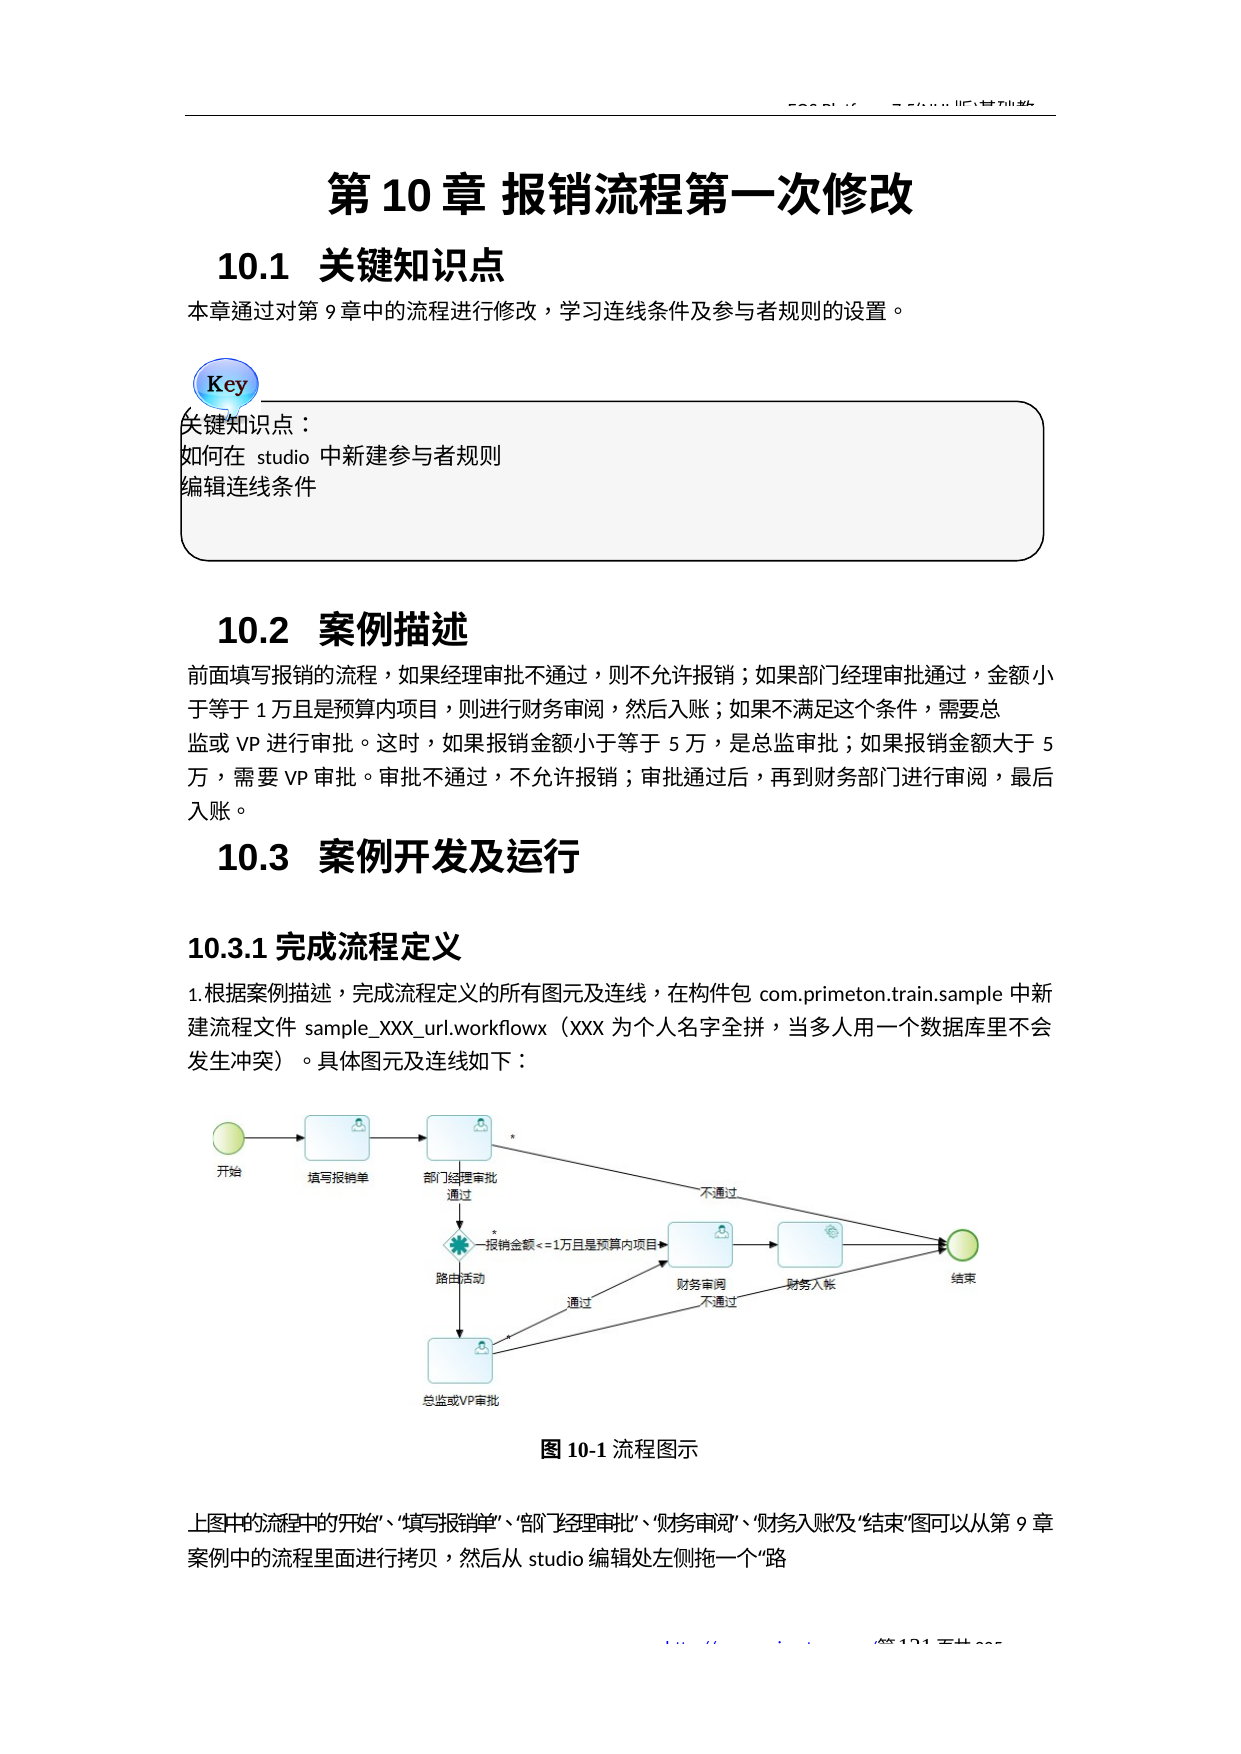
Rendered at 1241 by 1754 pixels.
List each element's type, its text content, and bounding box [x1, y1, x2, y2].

picture [212, 1115, 979, 1406]
subtitle 案例描述 [217, 603, 1111, 654]
picture [190, 355, 261, 427]
picture [240, 417, 245, 427]
text 上图中的流程中的“开始”、“填写报销单”、“部门经理审批”、“财务审阅”、“财务入账”及“结束”图可以从第 9 章案例中的流程里面进行拷贝，然后从 studio 编辑处左侧拖一个“路 [187, 1508, 1054, 1572]
text 本章通过对第 9 章中的流程进行修改，学习连线条件及参与者规则的设置。 [187, 296, 1111, 326]
picture [206, 417, 214, 427]
subtitle 案例开发及运行 [217, 831, 1111, 882]
text 图10-1 流程图示 [176, 1434, 1064, 1464]
text 监或 VP 进行审批。这时，如果报销金额小于等于 5 万，是总监审批；如果报销金额大于 5 万，需要VP 审批。审批不通过，不允许报销；审批通过后，再到财务部门进行审阅，最后入账。 [187, 728, 1054, 826]
list 根据案例描述，完成流程定义的所有图元及连线，在构件包 com.primeton.train.sample 中新建流程文件 sample_XXX_url.workflowx（XXX 为个人名字全拼，当多人用一个数据库里不会发生冲突）。具体图元及连线如下： [187, 977, 1053, 1076]
subtitle 关键知识点 [217, 239, 1111, 291]
text 前面填写报销的流程，如果经理审批不通过，则不允许报销；如果部门经理审批通过，金额小于等于 1 万且是预算内项目，则进行财务审阅，然后入账；如果不满足这个条件，需要总 [187, 659, 1054, 723]
subtitle 完成流程定义 [187, 925, 1111, 967]
subtitle 第10章 报销流程第一次修改 [129, 162, 1111, 224]
